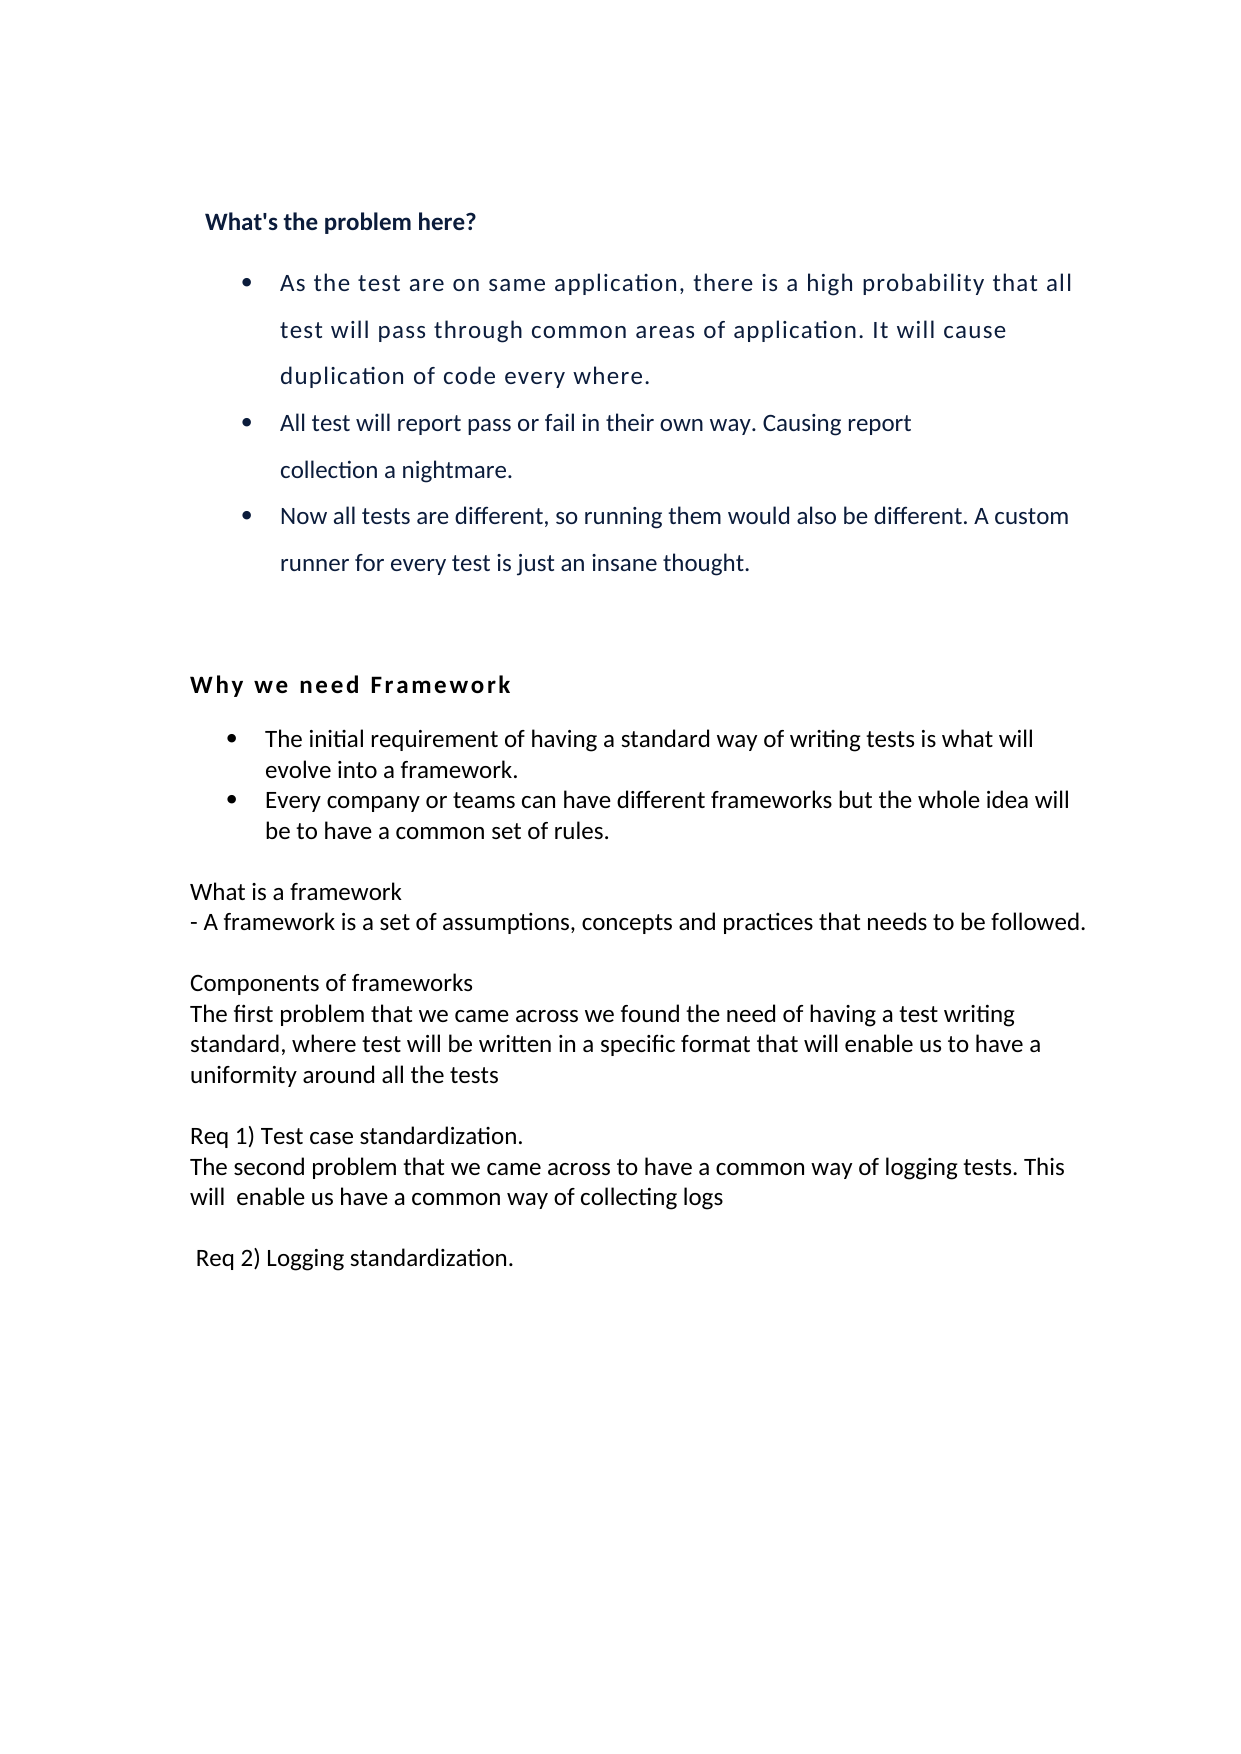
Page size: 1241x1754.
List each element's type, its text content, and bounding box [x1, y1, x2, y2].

text The first problem that we came across we found the need of having a test writing standard, where test will be written in a specific format that will enable us to have a uniformity around all the tests [190, 998, 1089, 1089]
list Every company or teams can have different frameworks but the whole idea will be to have a common set of rules. [227, 784, 1089, 845]
text What is a framework [190, 876, 1089, 906]
text What's the problem here? [205, 198, 1089, 238]
text - A framework is a set of assumptions, concepts and practices that needs to be followed. [190, 906, 1089, 937]
list As the test are on same application, there is a high probability that all test will pass through common areas of application. It will cause duplication of code every where. [242, 254, 1082, 394]
text Req 2) Logging standardization. [190, 1242, 1089, 1273]
list The initial requirement of having a standard way of writing tests is what will evolve into a framework. [227, 723, 1089, 784]
list Now all tests are different, so running them would also be different. A custom runner for every test is just an insane thought. [242, 487, 1082, 581]
list All test will report pass or fail in their own way. Causing report collection a nightmare. [242, 394, 954, 487]
text Why we need Framework [190, 643, 1089, 707]
text Req 1) Test case standardization. [190, 1120, 1089, 1151]
text Components of frameworks [190, 967, 1089, 998]
text The second problem that we came across to have a common way of logging tests. This will enable us have a common way of collecting logs [190, 1151, 1089, 1212]
